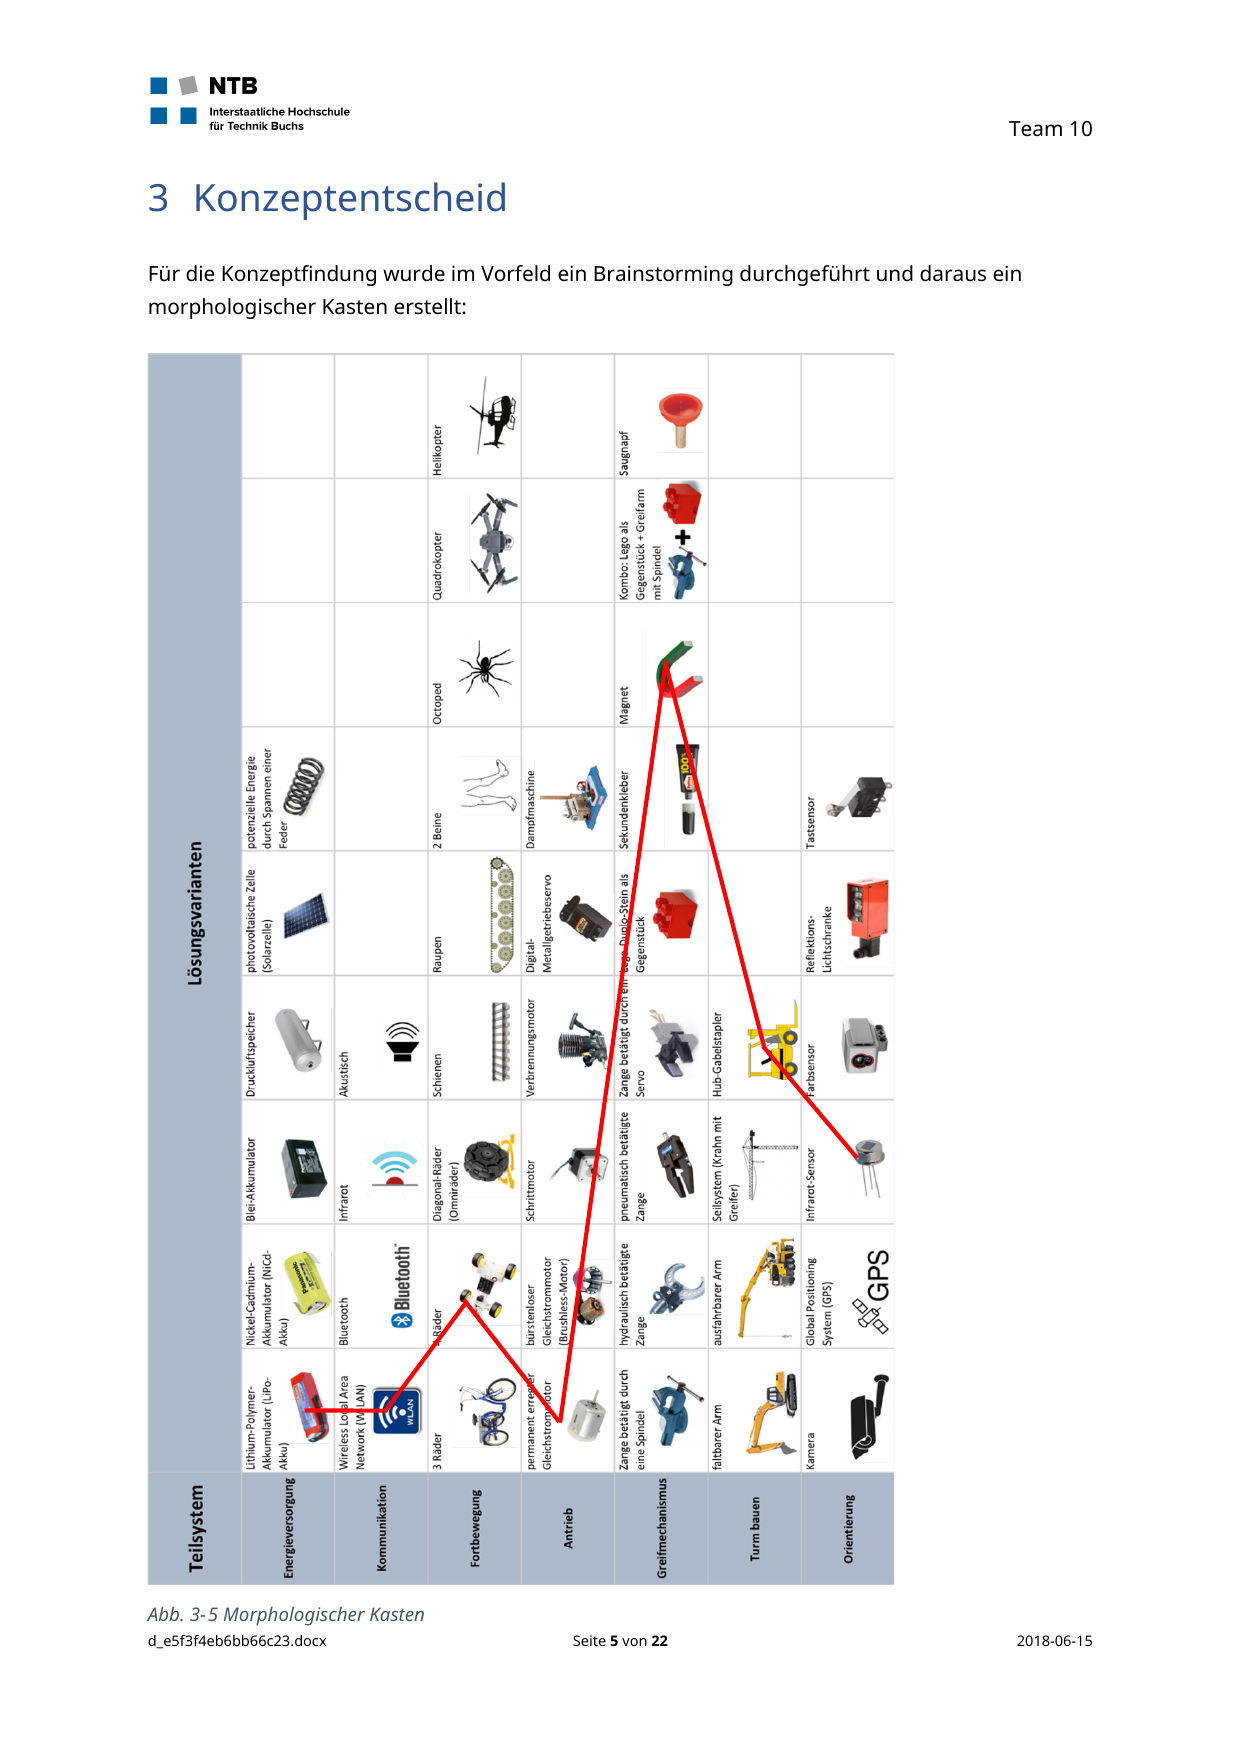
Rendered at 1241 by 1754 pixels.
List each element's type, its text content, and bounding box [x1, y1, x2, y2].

subtitle Konzeptentscheid [148, 171, 1093, 222]
picture [147, 73, 355, 137]
picture [147, 353, 895, 1585]
text Für die Konzeptfindung wurde im Vorfeld ein Brainstorming durchgeführt und daraus ein morphologischer Kasten erstellt: [148, 259, 1093, 320]
